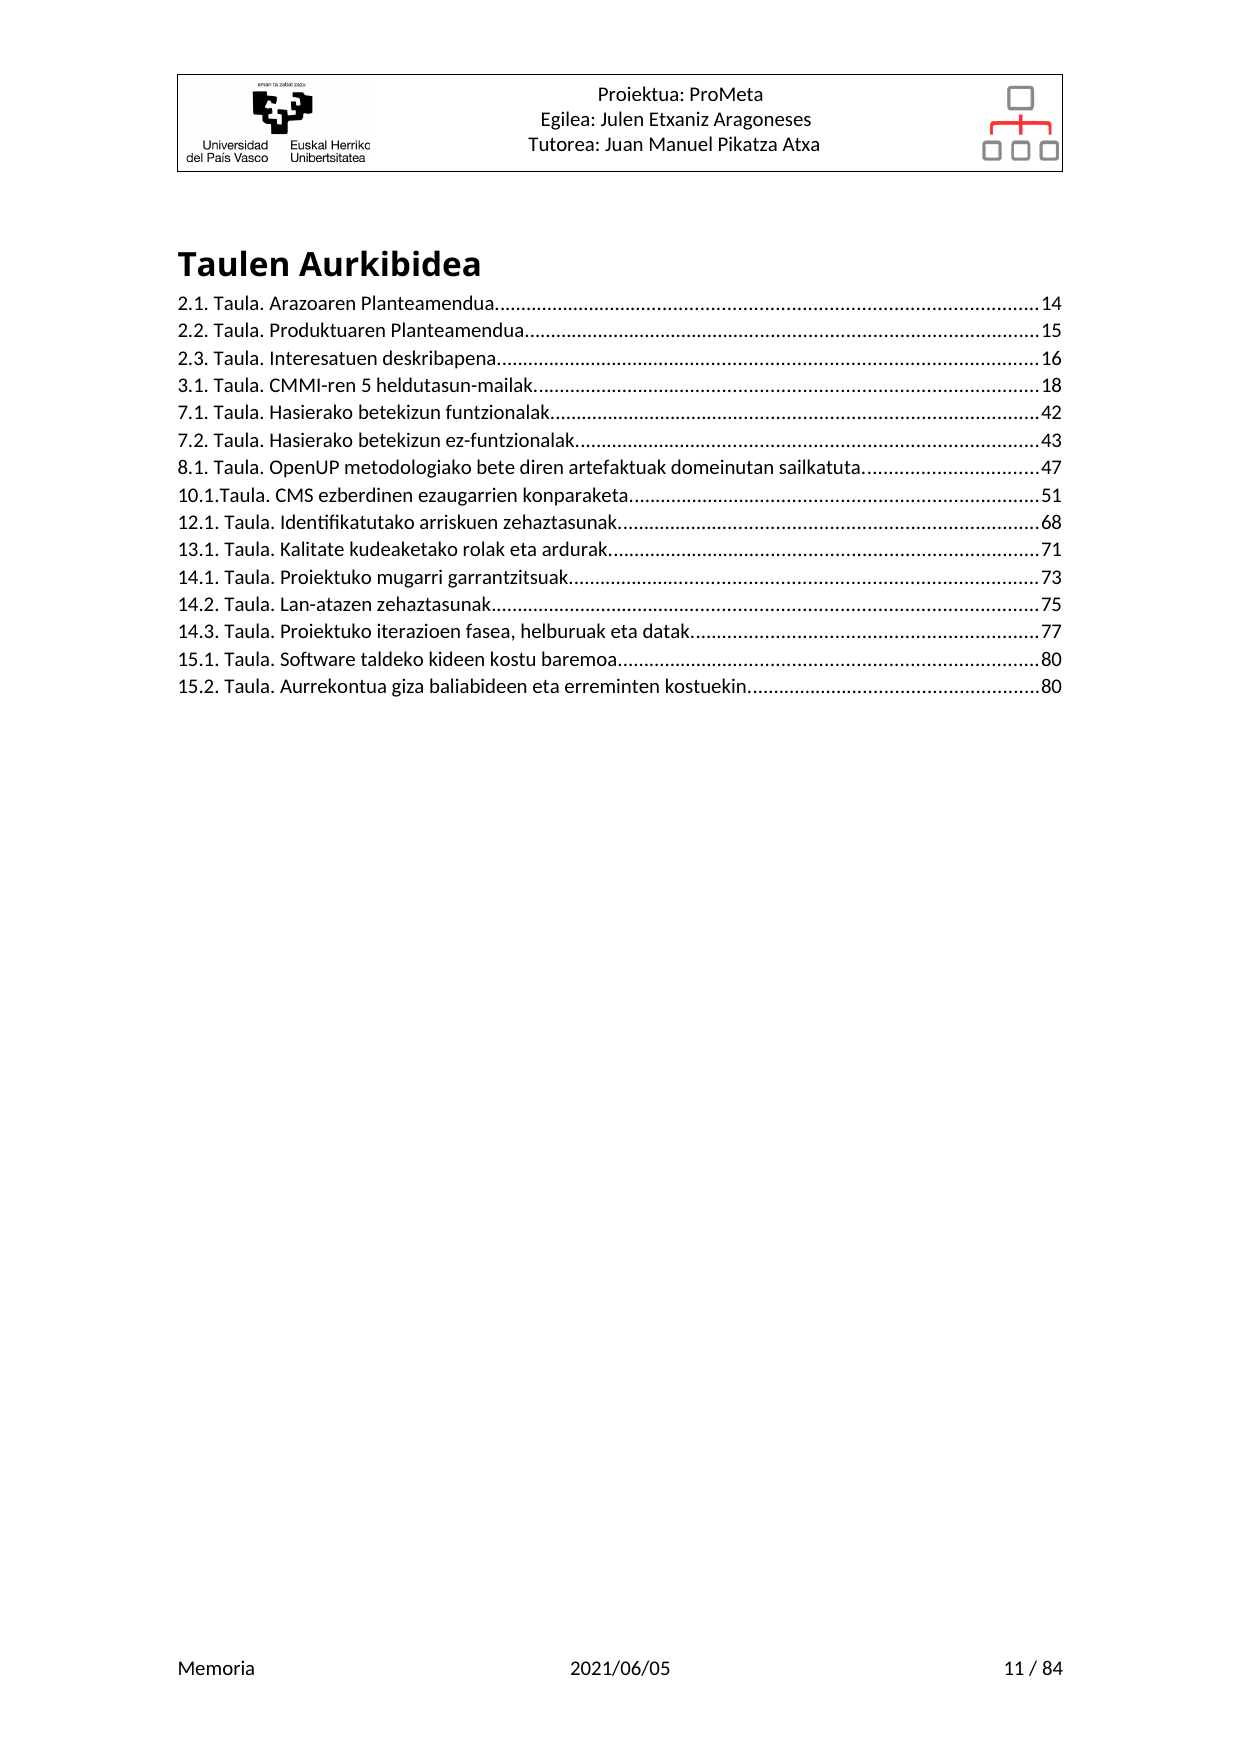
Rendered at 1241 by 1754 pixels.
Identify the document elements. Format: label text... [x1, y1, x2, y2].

text 12.1. Taula. Identifikatutako arriskuen zehaztasunak. 68 [177, 509, 1063, 534]
picture [978, 80, 1060, 162]
subtitle Taulen Aurkibidea [177, 241, 1063, 286]
picture [182, 80, 370, 162]
text 7.2. Taula. Hasierako betekizun ez-funtzionalak. 43 [177, 427, 1063, 452]
text 13.1. Taula. Kalitate kudeaketako rolak eta ardurak. 71 [177, 537, 1063, 562]
text 2.1. Taula. Arazoaren Planteamendua. 14 [177, 290, 1063, 315]
text 14.1. Taula. Proiektuko mugarri garrantzitsuak. 73 [177, 564, 1063, 589]
text 15.1. Taula. Software taldeko kideen kostu baremoa. 80 [177, 646, 1063, 672]
text 7.1. Taula. Hasierako betekizun funtzionalak. 42 [177, 399, 1063, 425]
text 15.2. Taula. Aurrekontua giza baliabideen eta erreminten kostuekin. 80 [177, 673, 1063, 699]
text 14.2. Taula. Lan-atazen zehaztasunak 75 [177, 591, 1063, 617]
text 2.3. Taula. Interesatuen deskribapena. 16 [177, 345, 1063, 370]
text 2.2. Taula. Produktuaren Planteamendua. 15 [177, 317, 1063, 343]
text 14.3. Taula. Proiektuko iterazioen fasea, helburuak eta datak. 77 [177, 619, 1063, 644]
text 3.1. Taula. CMMI-ren 5 heldutasun-mailak. 18 [177, 372, 1063, 398]
text 8.1. Taula. OpenUP metodologiako bete diren artefaktuak domeinutan sailkatuta. 47 [177, 454, 1063, 480]
text 10.1.Taula. CMS ezberdinen ezaugarrien konparaketa. 51 [177, 482, 1063, 507]
